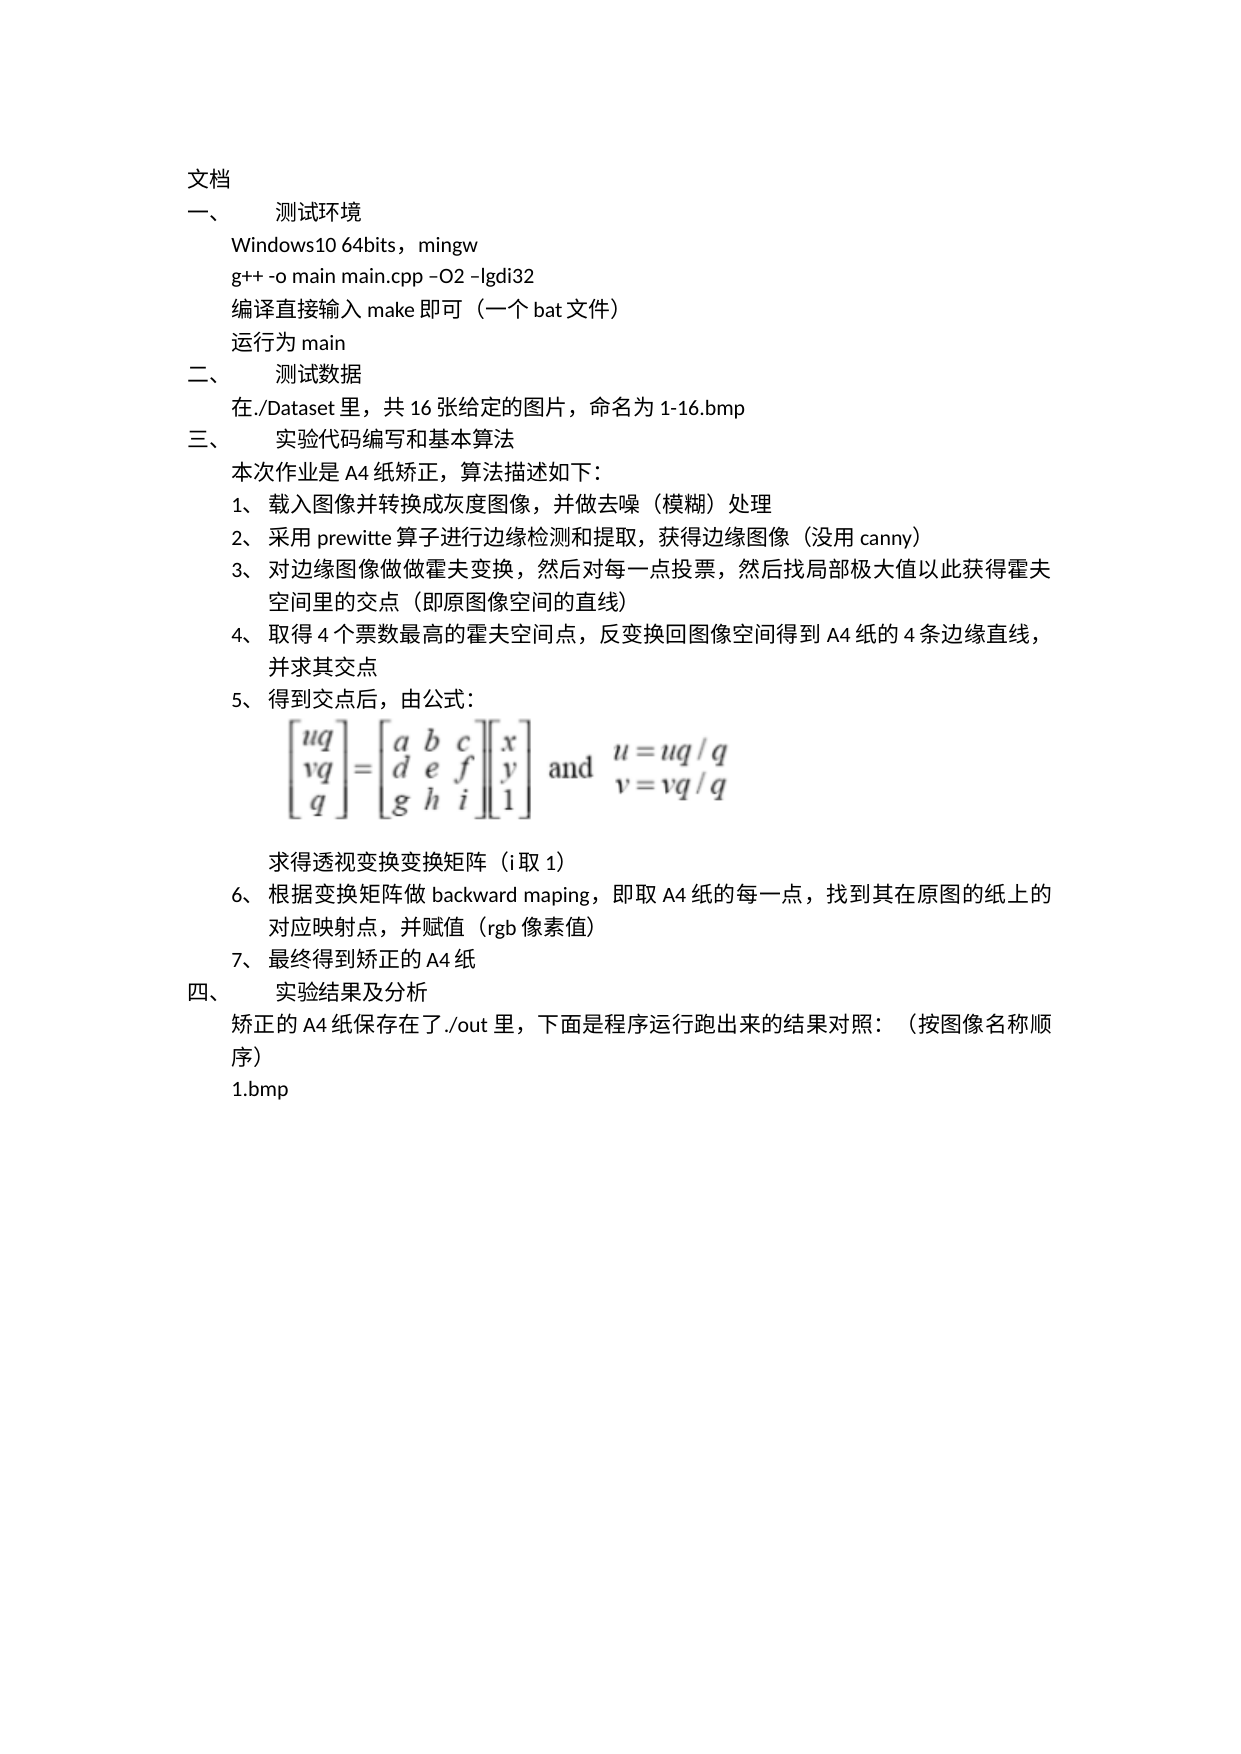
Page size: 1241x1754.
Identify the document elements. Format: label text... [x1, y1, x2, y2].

list 在./Dataset里，共16张给定的图片，命名为1-16.bmp [231, 389, 1053, 422]
list 采用prewitte算子进行边缘检测和提取，获得边缘图像（没用canny） [231, 519, 1053, 552]
list 测试数据 [187, 357, 1053, 389]
list 对边缘图像做做霍夫变换，然后对每一点投票，然后找局部极大值以此获得霍夫空间里的交点（即原图像空间的直线） [231, 552, 1053, 617]
list 运行为main [231, 324, 1053, 357]
list 实验结果及分析 [187, 974, 1053, 1007]
list 编译直接输入make即可（一个bat文件） [231, 292, 1053, 324]
list 根据变换矩阵做backward maping，即取A4纸的每一点，找到其在原图的纸上的对应映射点，并赋值（rgb像素值） [231, 877, 1053, 942]
list 得到交点后，由公式： [231, 682, 1053, 714]
list 1.bmp [231, 1072, 1053, 1104]
text 文档 [187, 162, 1053, 194]
list 求得透视变换变换矩阵（i取1） [269, 844, 1053, 877]
list 测试环境 [187, 194, 1053, 227]
list 实验代码编写和基本算法 [187, 422, 1053, 454]
list 载入图像并转换成灰度图像，并做去噪（模糊）处理 [231, 487, 1053, 519]
list g++ -o main main.cpp –O2 –lgdi32 [231, 259, 1053, 292]
picture [268, 714, 758, 832]
list 取得4个票数最高的霍夫空间点，反变换回图像空间得到A4纸的4条边缘直线，并求其交点 [231, 617, 1053, 682]
list Windows10 64bits，mingw [231, 227, 1053, 259]
text 本次作业是A4纸矫正，算法描述如下： [187, 454, 1053, 487]
list 矫正的A4纸保存在了./out里，下面是程序运行跑出来的结果对照：（按图像名称顺序） [231, 1007, 1053, 1072]
list 最终得到矫正的A4纸 [231, 942, 1053, 974]
